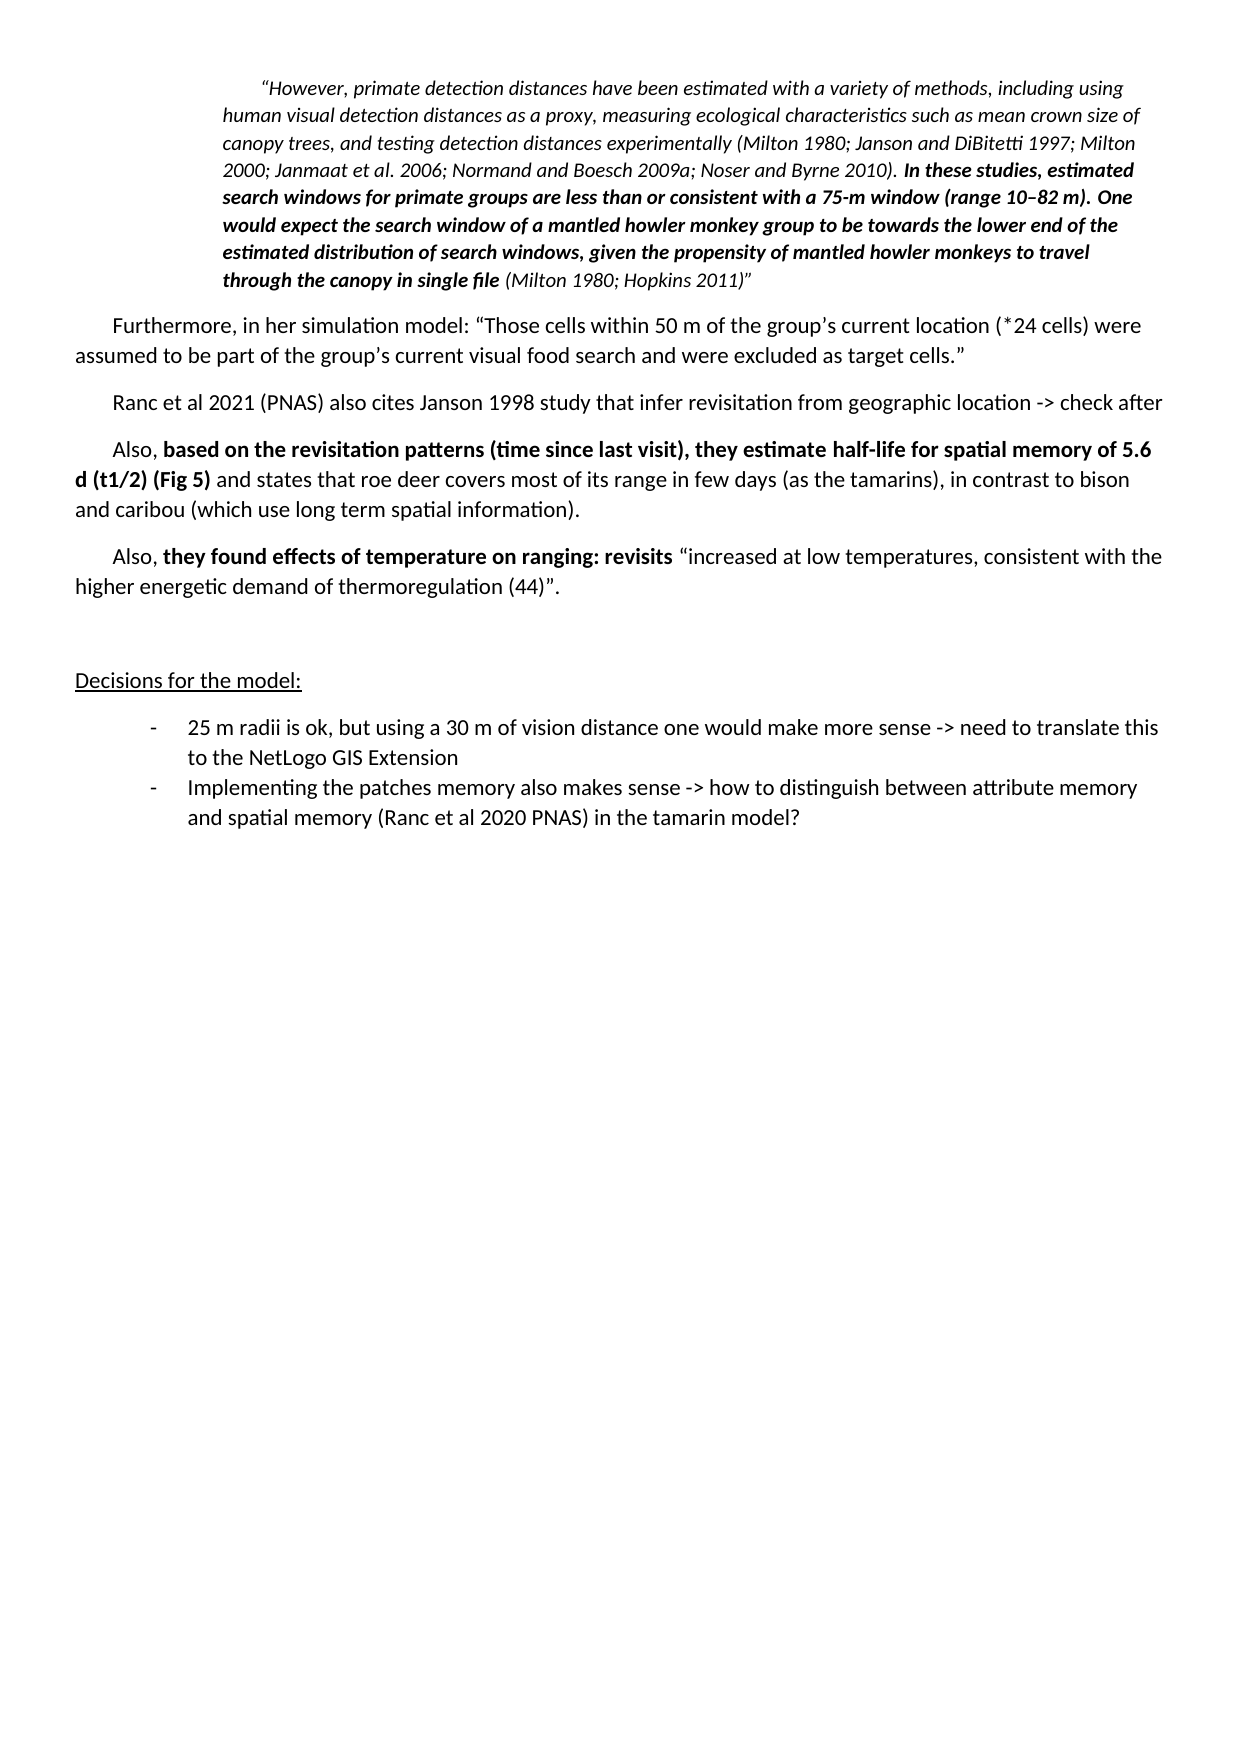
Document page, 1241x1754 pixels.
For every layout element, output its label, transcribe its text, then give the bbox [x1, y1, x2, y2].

text Ranc et al 2021 (PNAS) also cites Janson 1998 study that infer revisitation from geographic location -> check after [75, 388, 1165, 416]
text Decisions for the model: [75, 666, 1165, 694]
text Furthermore, in her simulation model: “Those cells within 50 m of the group’s current location (*24 cells) were assumed to be part of the group’s current visual food search and were excluded as target cells.” [75, 311, 1165, 369]
text Also, based on the revisitation patterns (time since last visit), they estimate half-life for spatial memory of 5.6 d (t1/2) (Fig 5) and states that roe deer covers most of its range in few days (as the tamarins), in contrast to bison and caribou (which use long term spatial information). [75, 435, 1165, 523]
list 25 m radii is ok, but using a 30 m of vision distance one would make more sense -> need to translate this to the NetLogo GIS Extension [150, 713, 1165, 771]
text Also, they found effects of temperature on ranging: revisits “increased at low temperatures, consistent with the higher energetic demand of thermoregulation (44)”. [75, 542, 1165, 600]
list Implementing the patches memory also makes sense -> how to distinguish between attribute memory and spatial memory (Ranc et al 2020 PNAS) in the tamarin model? [150, 773, 1165, 832]
text “However, primate detection distances have been estimated with a variety of methods, including using human visual detection distances as a proxy, measuring ecological characteristics such as mean crown size of canopy trees, and testing detection distances experimentally (Milton 1980; Janson and DiBitetti 1997; Milton 2000; Janmaat et al. 2006; Normand and Boesch 2009a; Noser and Byrne 2010). In these studies, estimated search windows for primate groups are less than or consistent with a 75-m window (range 10–82 m). One would expect the search window of a mantled howler monkey group to be towards the lower end of the estimated distribution of search windows, given the propensity of mantled howler monkeys to travel through the canopy in single file (Milton 1980; Hopkins 2011)” [222, 75, 1165, 292]
